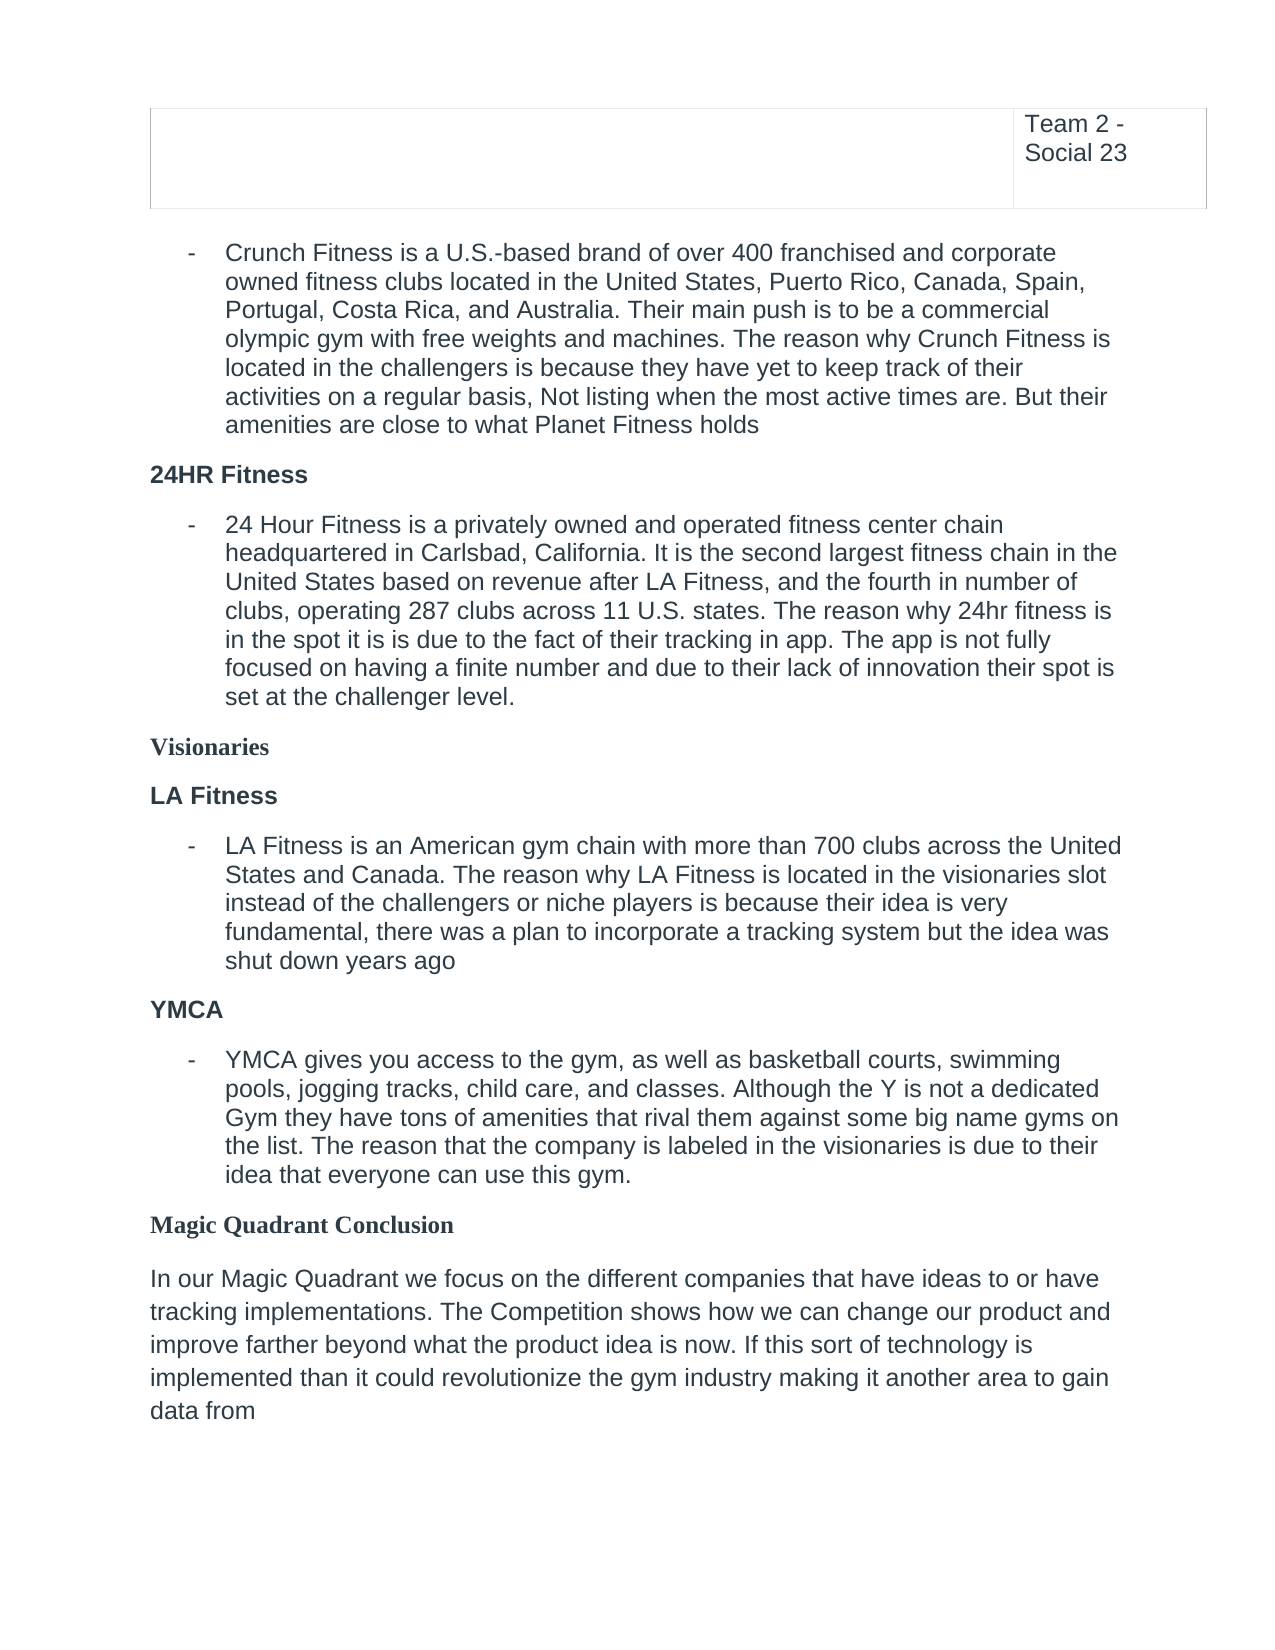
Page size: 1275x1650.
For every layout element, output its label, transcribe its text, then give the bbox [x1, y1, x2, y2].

subtitle Magic Quadrant Conclusion [150, 1210, 1125, 1238]
text 24HR Fitness [150, 460, 1125, 489]
text YMCA [150, 996, 1125, 1024]
list LA Fitness is an American gym chain with more than 700 clubs across the United States and Canada. The reason why LA Fitness is located in the visionaries slot instead of the challengers or niche players is because their idea is very fundamental, there was a plan to incorporate a tracking system but the idea was shut down years ago [187, 831, 1125, 975]
list YMCA gives you access to the gym, as well as basketball courts, swimming pools, jogging tracks, child care, and classes. Although the Y is not a dedicated Gym they have tons of amenities that rival them against some big name gyms on the list. The reason that the company is labeled in the visionaries is due to their idea that everyone can use this gym. [187, 1045, 1125, 1189]
subtitle Visionaries [150, 732, 1125, 761]
list 24 Hour Fitness is a privately owned and operated fitness center chain headquartered in Carlsbad, California. It is the second largest fitness chain in the United States based on revenue after LA Fitness, and the fourth in number of clubs, operating 287 clubs across 11 U.S. states. The reason why 24hr fitness is in the spot it is is due to the fact of their tracking in app. The app is not fully focused on having a finite number and due to their lack of innovation their spot is set at the challenger level. [187, 510, 1125, 711]
text In our Magic Quadrant we focus on the different companies that have ideas to or have tracking implementations. The Competition shows how we can change our product and improve farther beyond what the product idea is now. If this sort of technology is implemented than it could revolutionize the gym industry making it another area to gain data from [150, 1263, 1125, 1424]
list Crunch Fitness is a U.S.-based brand of over 400 franchised and corporate owned fitness clubs located in the United States, Puerto Rico, Canada, Spain, Portugal, Costa Rica, and Australia. Their main push is to be a commercial olympic gym with free weights and machines. The reason why Crunch Fitness is located in the challengers is because they have yet to keep track of their activities on a regular basis, Not listing when the most active times are. But their amenities are close to what Planet Fitness holds [187, 238, 1125, 439]
text LA Fitness [150, 781, 1125, 810]
